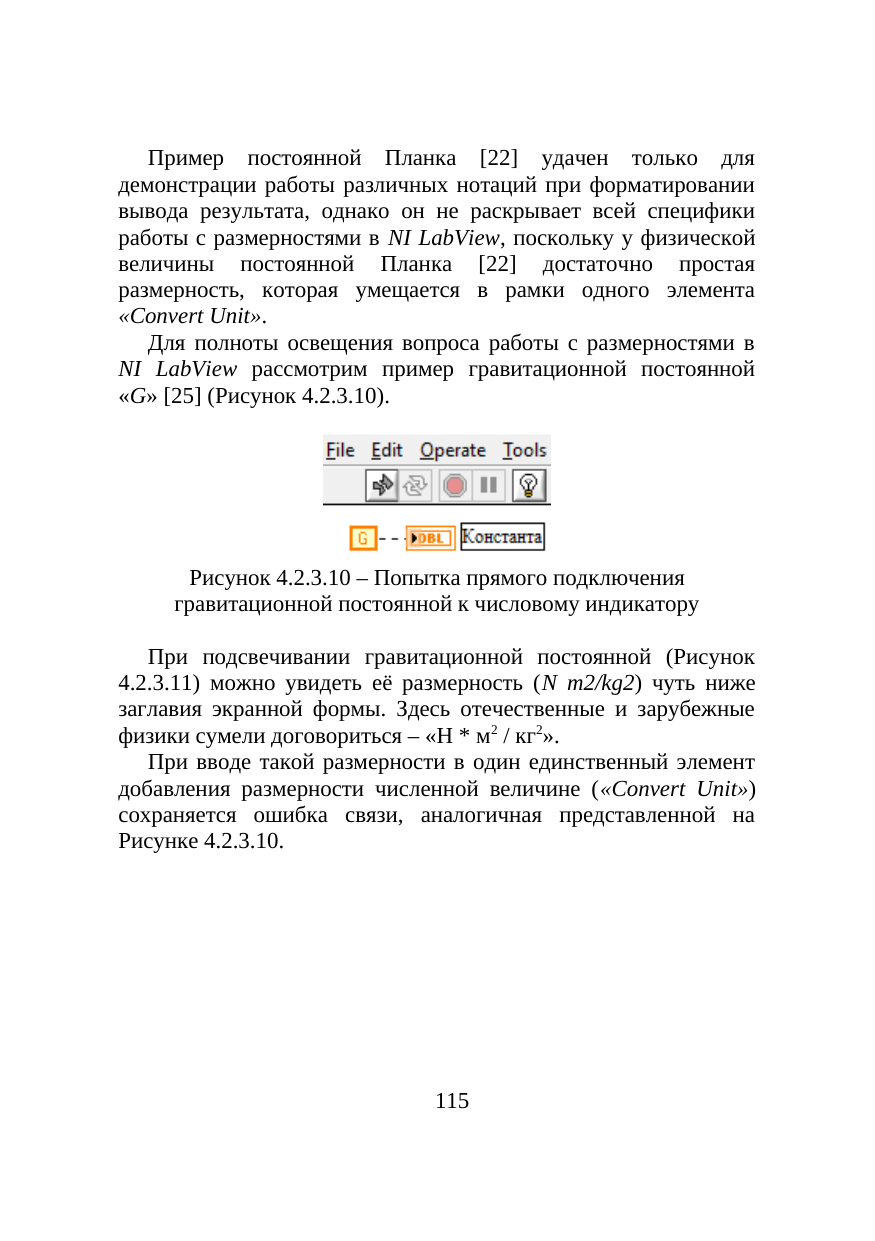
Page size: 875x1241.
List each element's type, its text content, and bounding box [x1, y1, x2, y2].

text Для полноты освещения вопроса работы с размерностями в NI LabView рассмотрим пример гравитационной постоянной «G» [25] (Рисунок 4.2.3.10). [118, 329, 756, 408]
text При вводе такой размерности в один единственный элемент добавления размерности численной величине («Convert Unit») сохраняется ошибка связи, аналогичная представленной на Рисунке 4.2.3.10. [118, 748, 756, 854]
picture [323, 434, 551, 564]
text Пример постоянной Планка [22] удачен только для демонстрации работы различных нотаций при форматировании вывода результата, однако он не раскрывает всей специфики работы с размерностями в NI LabView, поскольку у физической величины постоянной Планка [22] достаточно простая размерность, которая умещается в рамки одного элемента «Convert Unit». [118, 144, 756, 329]
text При подсвечивании гравитационной постоянной (Рисунок 4.2.3.11) можно увидеть её размерность (N m2/kg2) чуть ниже заглавия экранной формы. Здесь отечественные и зарубежные физики сумели договориться – «Н * м2 / кг2». [118, 643, 756, 748]
text Рисунок 4.2.3.10 – Попытка прямого подключения гравитационной постоянной к числовому индикатору [118, 564, 756, 616]
